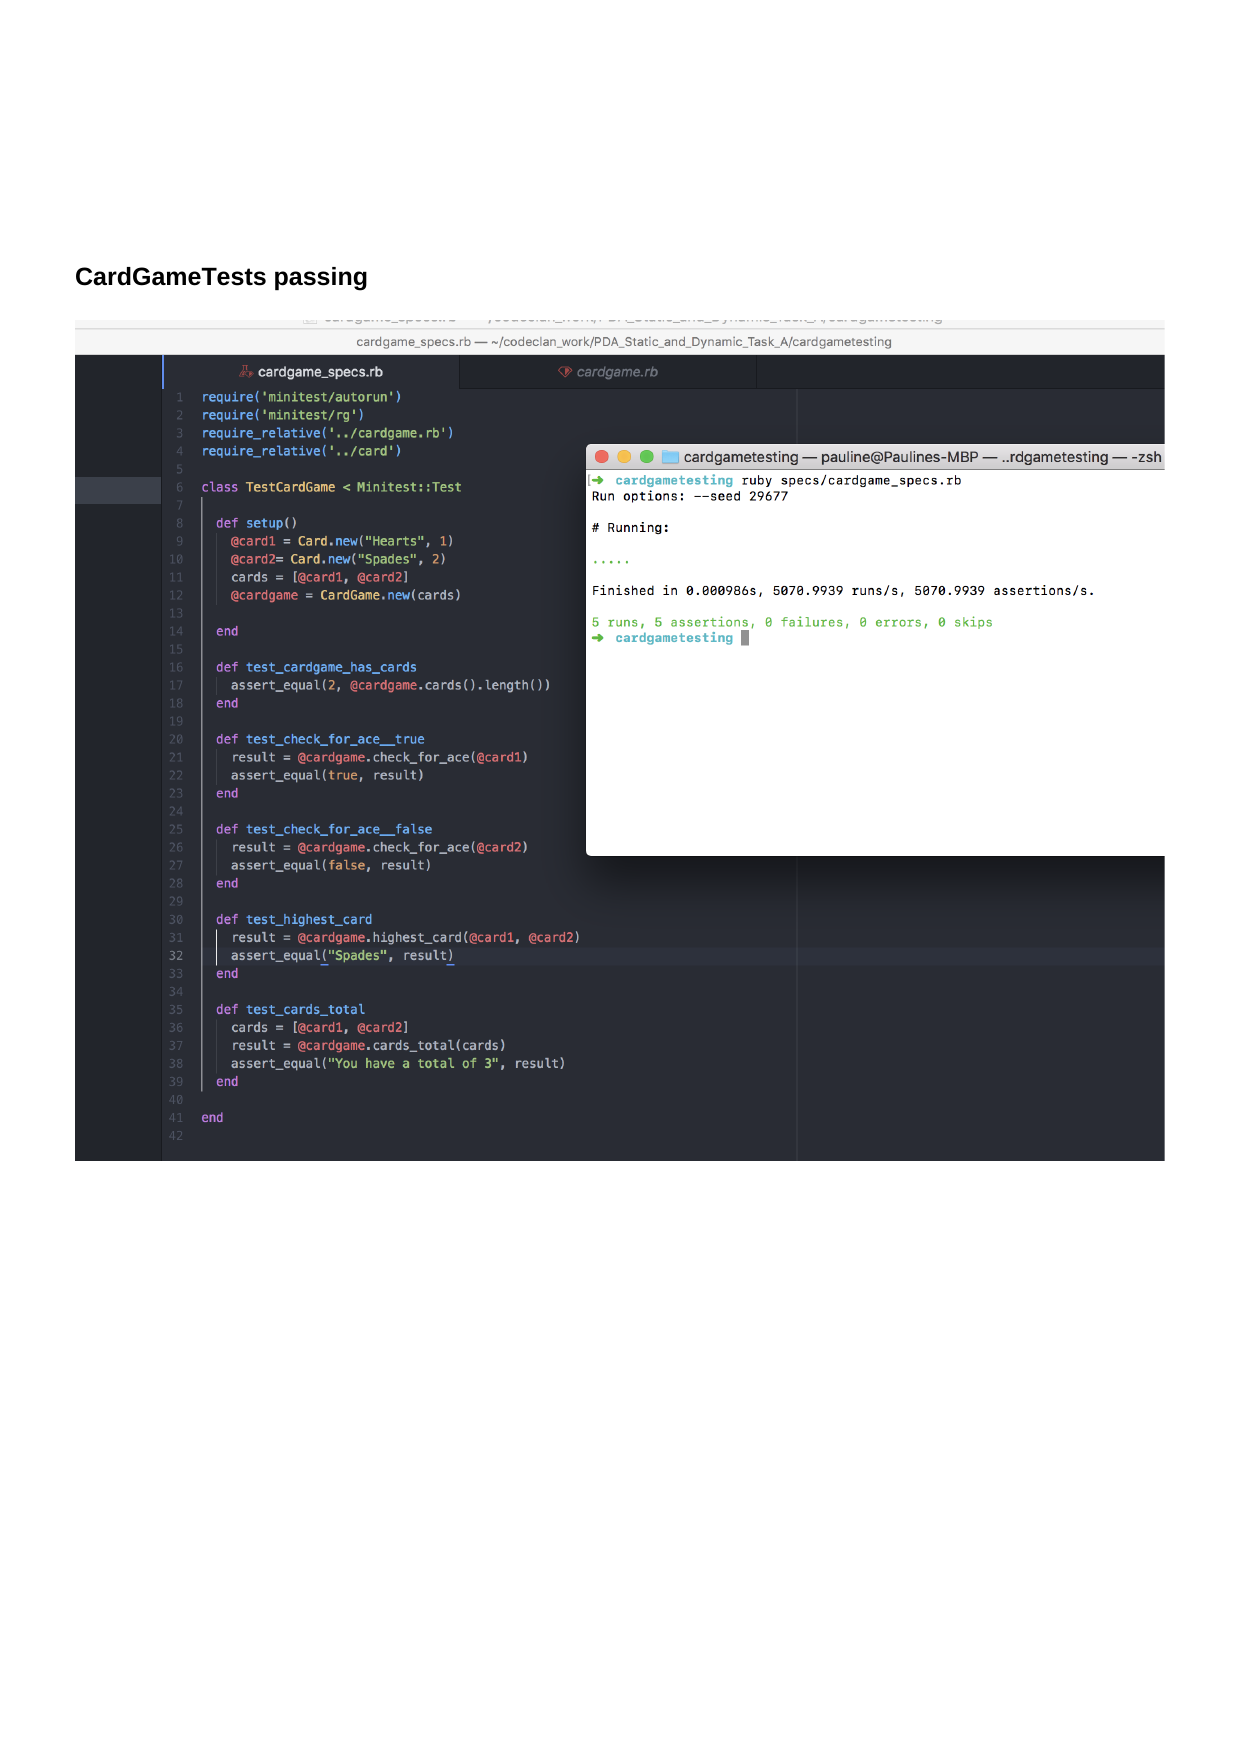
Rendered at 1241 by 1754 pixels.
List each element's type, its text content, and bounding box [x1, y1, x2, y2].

text CardGameTests passing [75, 262, 1165, 291]
picture [75, 320, 1165, 1161]
